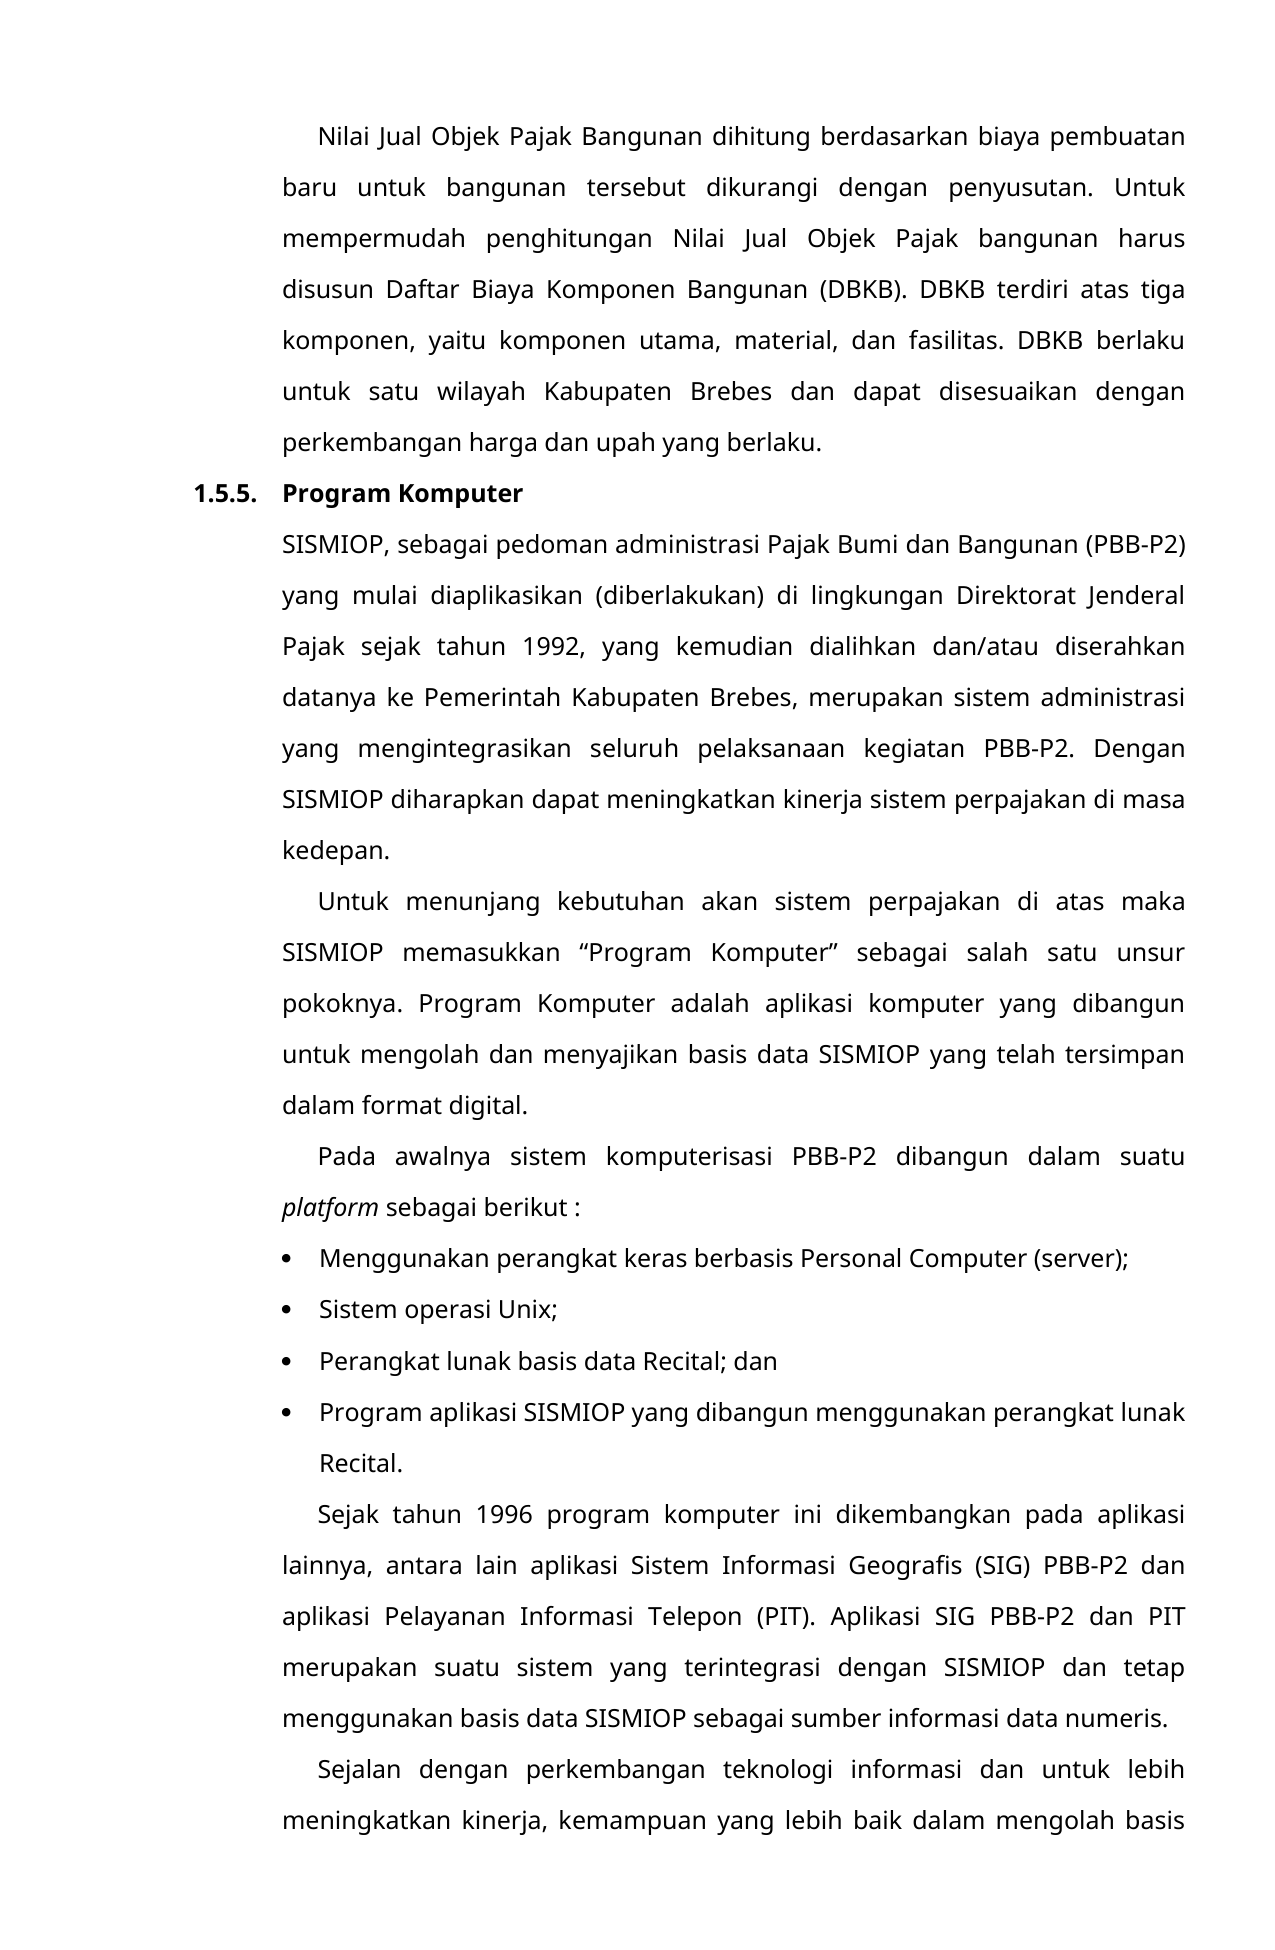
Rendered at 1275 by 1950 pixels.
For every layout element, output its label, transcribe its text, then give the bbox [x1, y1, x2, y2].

list Sistem operasi Unix; [282, 1292, 1186, 1326]
list Program aplikasi SISMIOP yang dibangun menggunakan perangkat lunak Recital. [282, 1394, 1186, 1479]
list Pada awalnya sistem komputerisasi PBB-P2 dibangun dalam suatu platform sebagai berikut : [282, 1139, 1186, 1224]
list Nilai Jual Objek Pajak Bangunan dihitung berdasarkan biaya pembuatan baru untuk bangunan tersebut dikurangi dengan penyusutan. Untuk mempermudah penghitungan Nilai Jual Objek Pajak bangunan harus disusun Daftar Biaya Komponen Bangunan (DBKB). DBKB terdiri atas tiga komponen, yaitu komponen utama, material, dan fasilitas. DBKB berlaku untuk satu wilayah Kabupaten Brebes dan dapat disesuaikan dengan perkembangan harga dan upah yang berlaku. [282, 118, 1186, 458]
list Program Komputer [193, 475, 1186, 509]
list Perangkat lunak basis data Recital; dan [282, 1343, 1186, 1377]
list Sejak tahun 1996 program komputer ini dikembangkan pada aplikasi lainnya, antara lain aplikasi Sistem Informasi Geografis (SIG) PBB-P2 dan aplikasi Pelayanan Informasi Telepon (PIT). Aplikasi SIG PBB-P2 dan PIT merupakan suatu sistem yang terintegrasi dengan SISMIOP dan tetap menggunakan basis data SISMIOP sebagai sumber informasi data numeris. [282, 1496, 1186, 1734]
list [282, 1751, 1186, 1837]
list Menggunakan perangkat keras berbasis Personal Computer (server); [282, 1241, 1186, 1275]
list Untuk menunjang kebutuhan akan sistem perpajakan di atas maka SISMIOP memasukkan “Program Komputer” sebagai salah satu unsur pokoknya. Program Komputer adalah aplikasi komputer yang dibangun untuk mengolah dan menyajikan basis data SISMIOP yang telah tersimpan dalam format digital. [282, 884, 1186, 1122]
list SISMIOP, sebagai pedoman administrasi Pajak Bumi dan Bangunan (PBB-P2) yang mulai diaplikasikan (diberlakukan) di lingkungan Direktorat Jenderal Pajak sejak tahun 1992, yang kemudian dialihkan dan/atau diserahkan datanya ke Pemerintah Kabupaten Brebes, merupakan sistem administrasi yang mengintegrasikan seluruh pelaksanaan kegiatan PBB-P2. Dengan SISMIOP diharapkan dapat meningkatkan kinerja sistem perpajakan di masa kedepan. [282, 526, 1186, 867]
